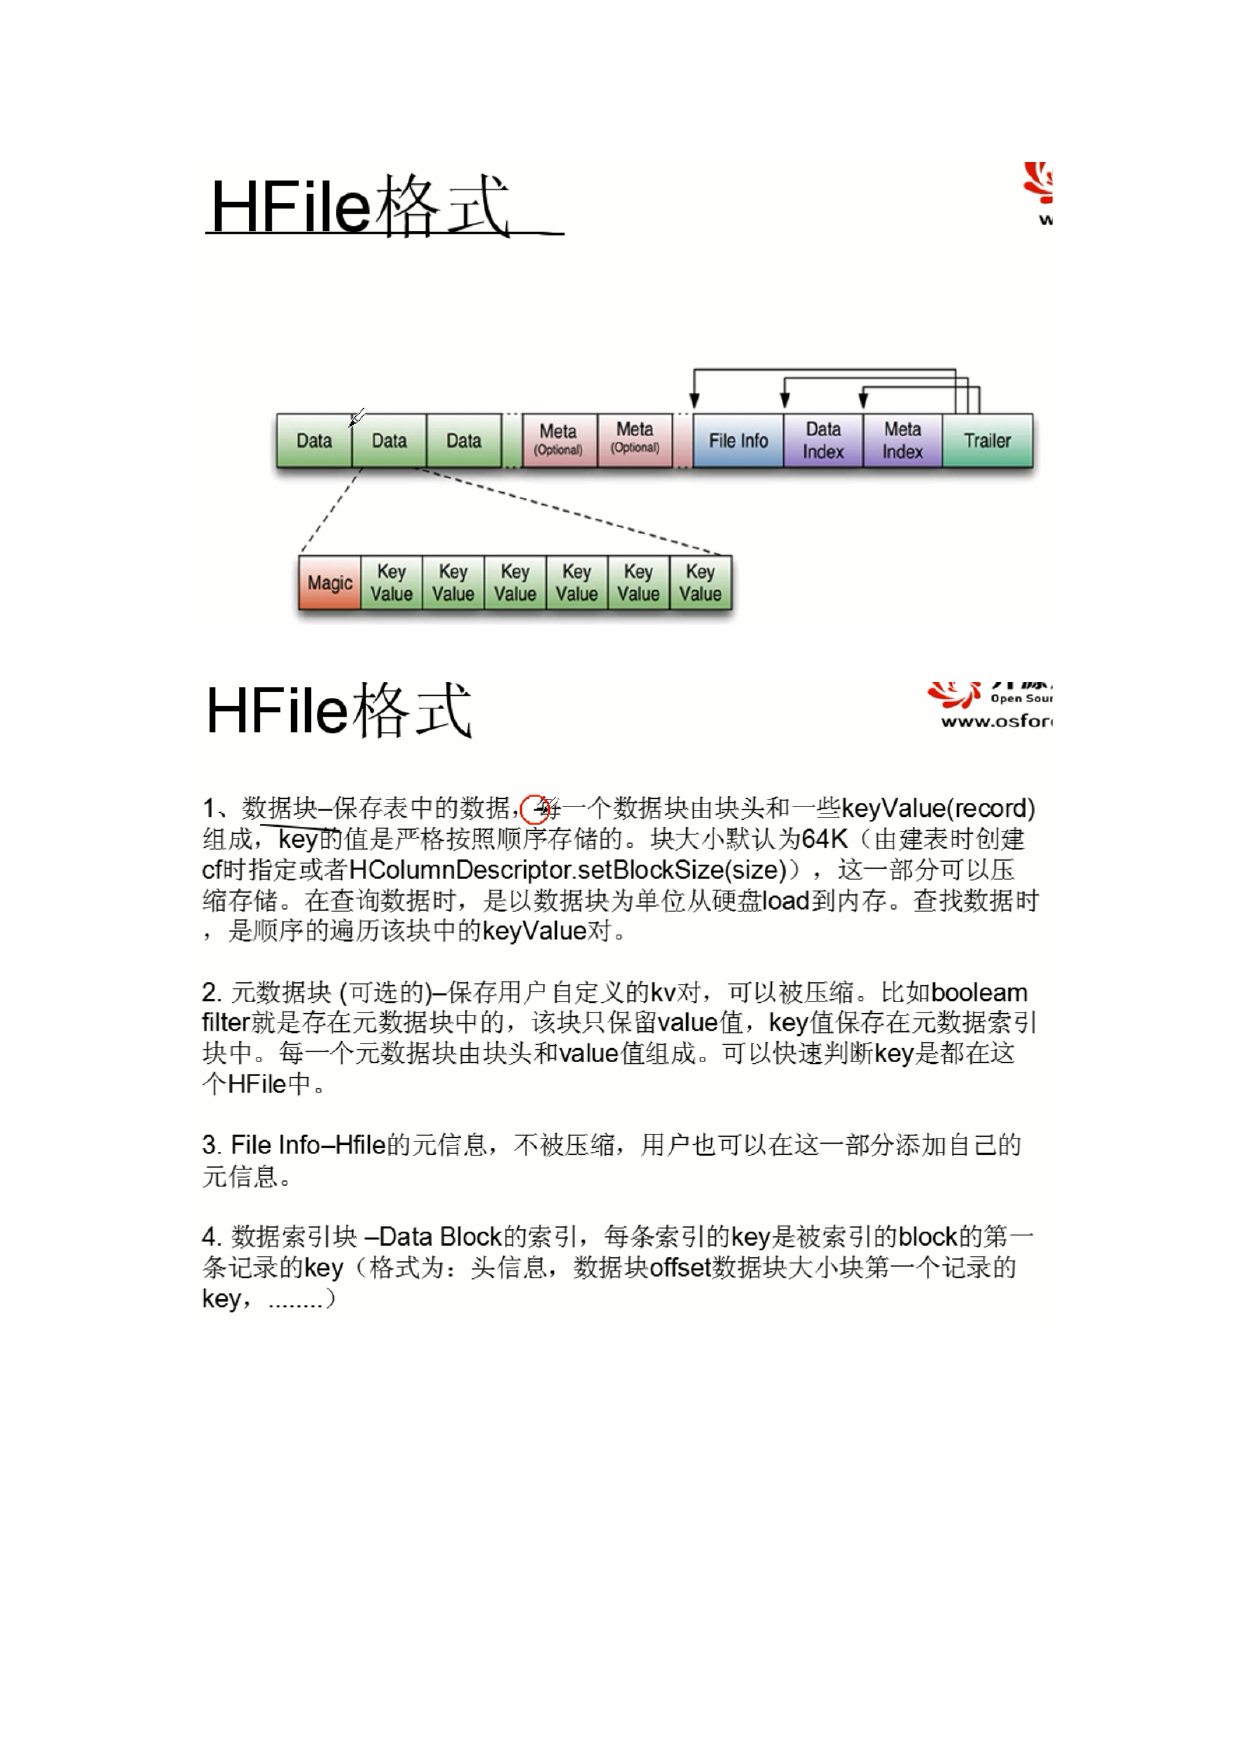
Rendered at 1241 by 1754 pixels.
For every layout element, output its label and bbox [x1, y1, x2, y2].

picture [187, 162, 1053, 625]
picture [187, 682, 1053, 1323]
